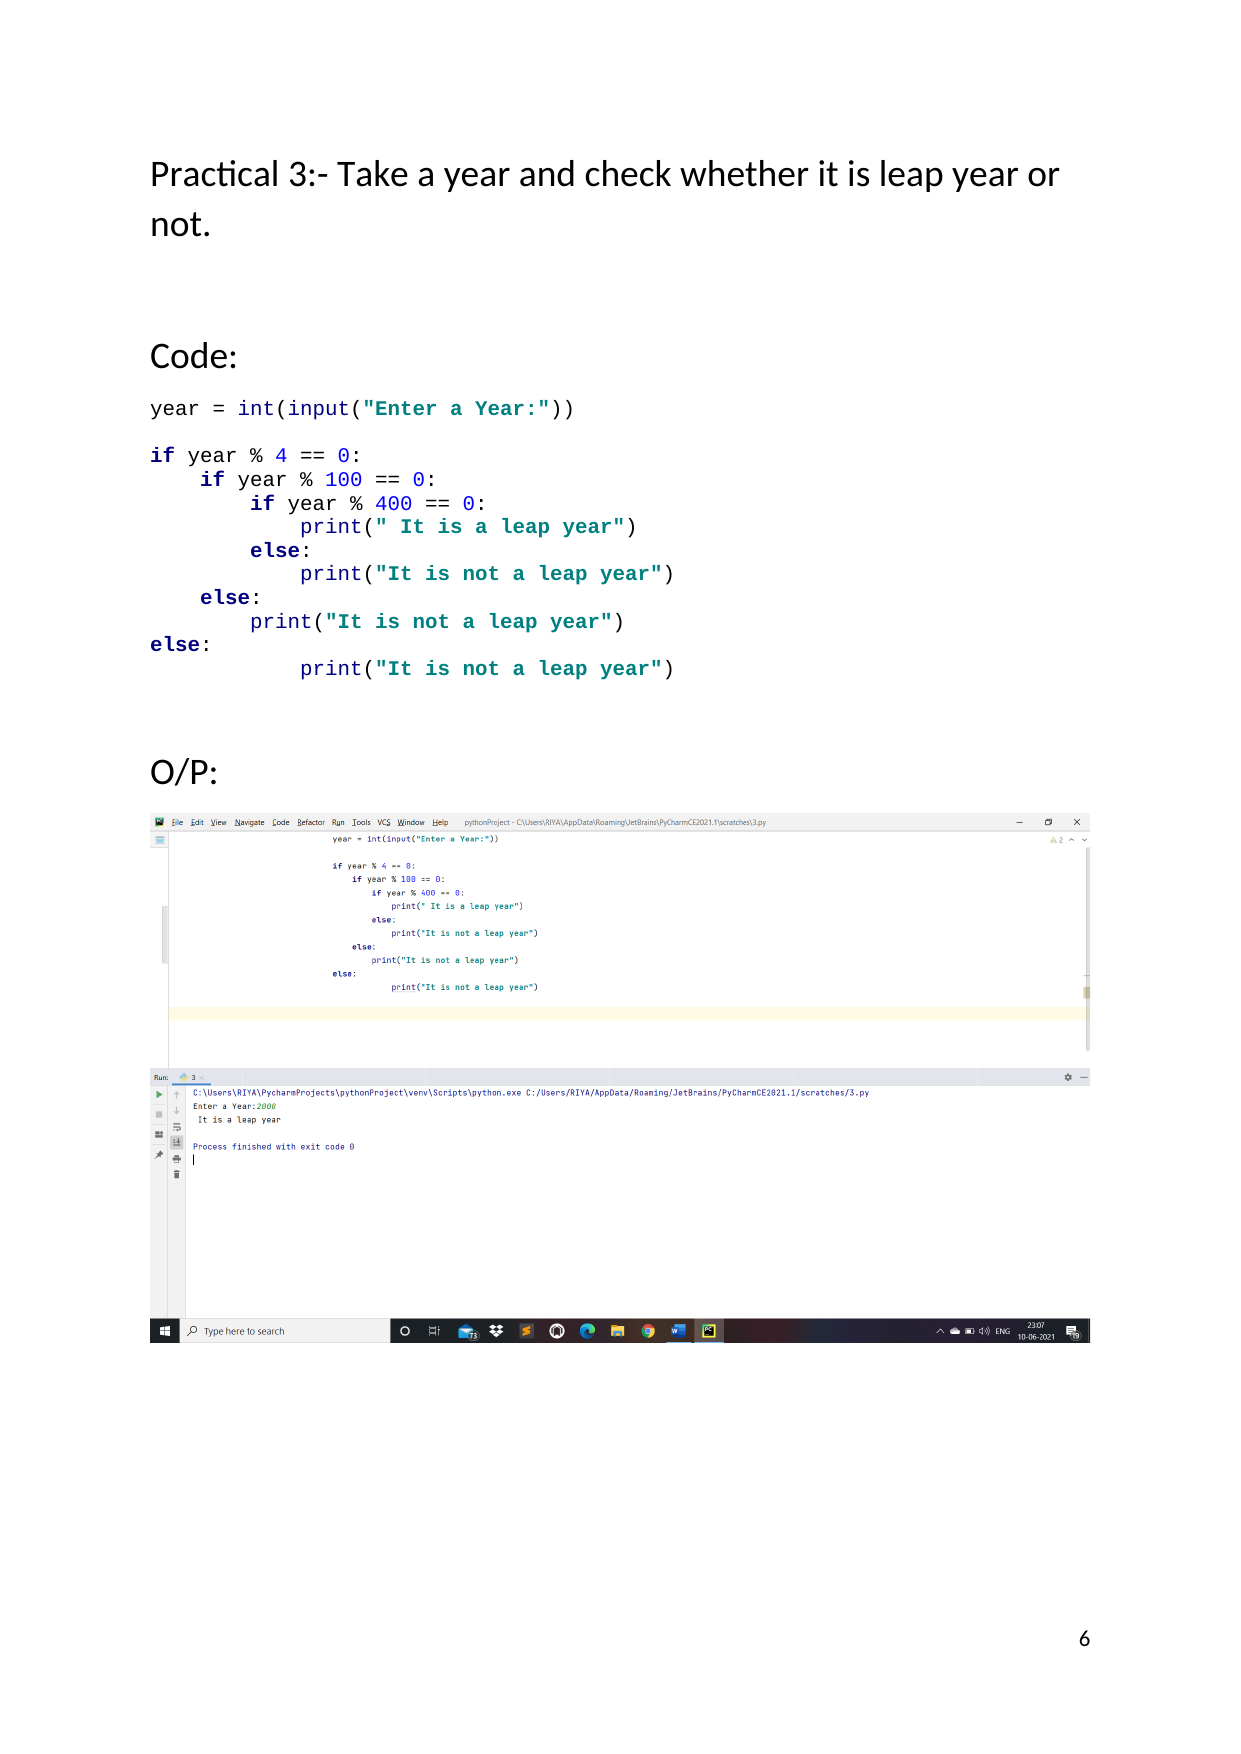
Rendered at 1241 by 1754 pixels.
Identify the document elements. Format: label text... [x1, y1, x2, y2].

text Practical 3:- Take a year and check whether it is leap year or not. [150, 150, 1090, 245]
text O/P: [150, 748, 1090, 794]
text year = int(input("Enter a Year:")) if year % 4 == 0: if year % 100 == 0: if year % 400 == 0: print(" It is a leap year") else: print("It is not a leap year") else: print("It is not a leap year") else: print("It is not a leap year") [150, 398, 1090, 682]
text Code: [150, 332, 1090, 378]
picture [150, 813, 1091, 1343]
